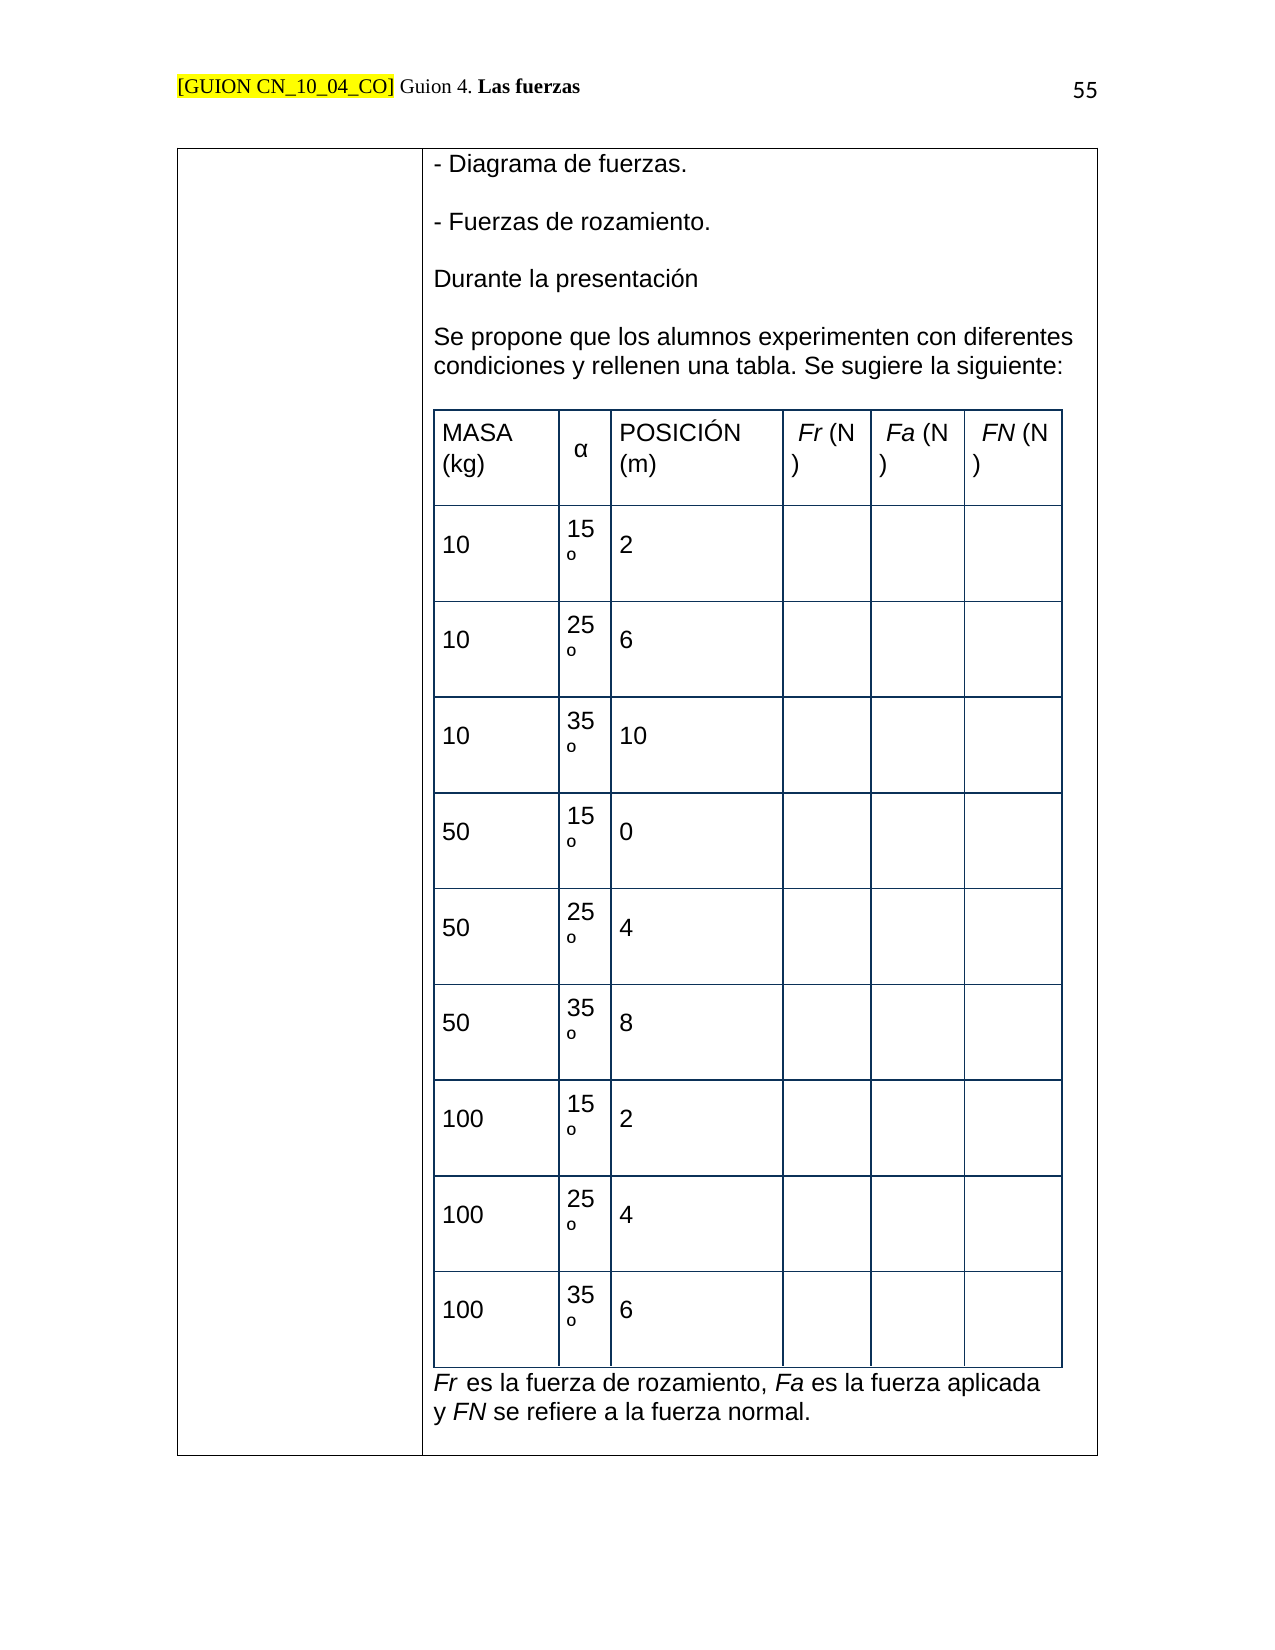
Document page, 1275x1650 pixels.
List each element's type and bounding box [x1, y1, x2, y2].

table_cell [178, 149, 422, 1454]
table_cell [423, 149, 1097, 1454]
